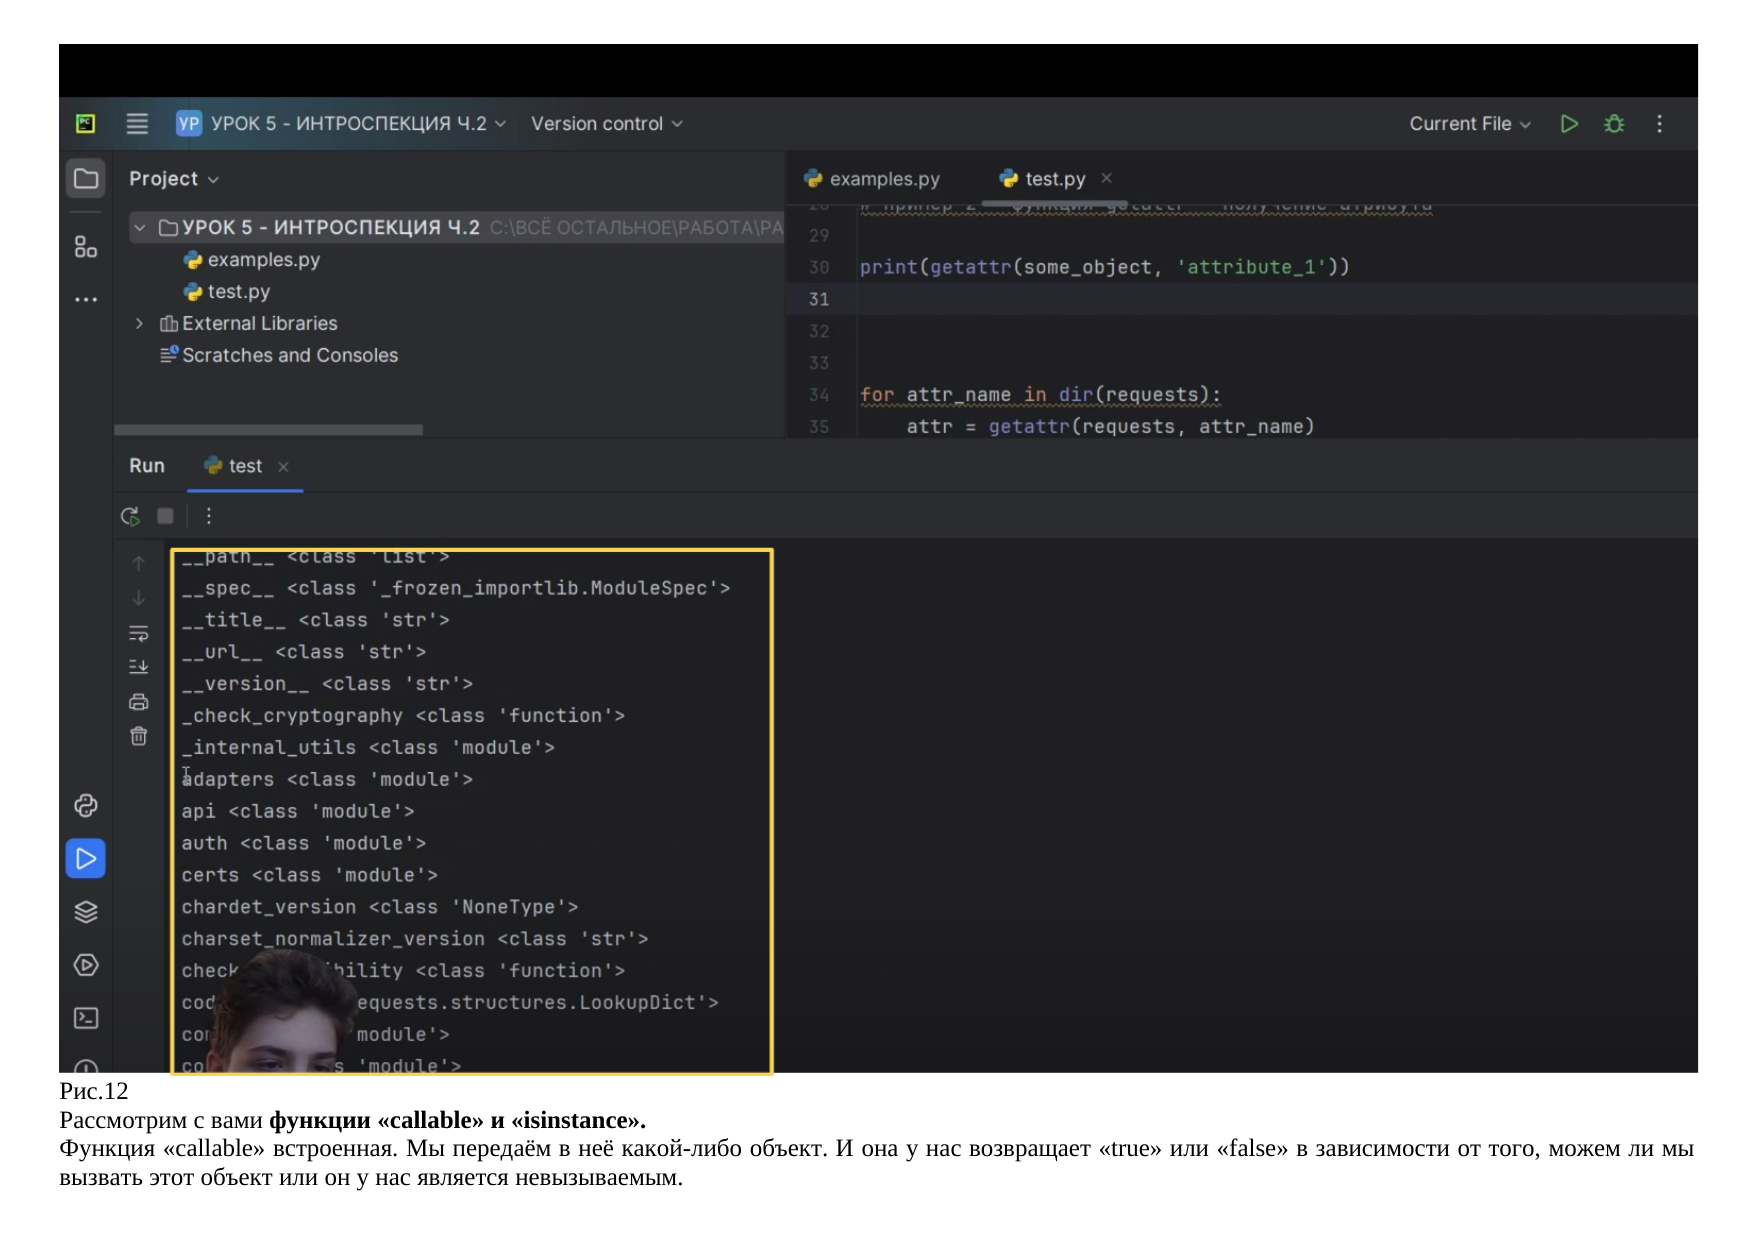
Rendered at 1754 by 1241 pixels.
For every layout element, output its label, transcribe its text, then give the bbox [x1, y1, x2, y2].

text Рис.12 [59, 1076, 1698, 1105]
text Функция «callable» встроенная. Мы передаём в неё какой-либо объект. И она у нас возвращает «true» или «false» в зависимости от того, можем ли мы вызвать этот объект или он у нас является невызываемым. [59, 1133, 1698, 1191]
picture [59, 44, 1699, 1076]
text Рассмотрим с вами функции «callable» и «isinstance». [59, 1105, 1698, 1133]
